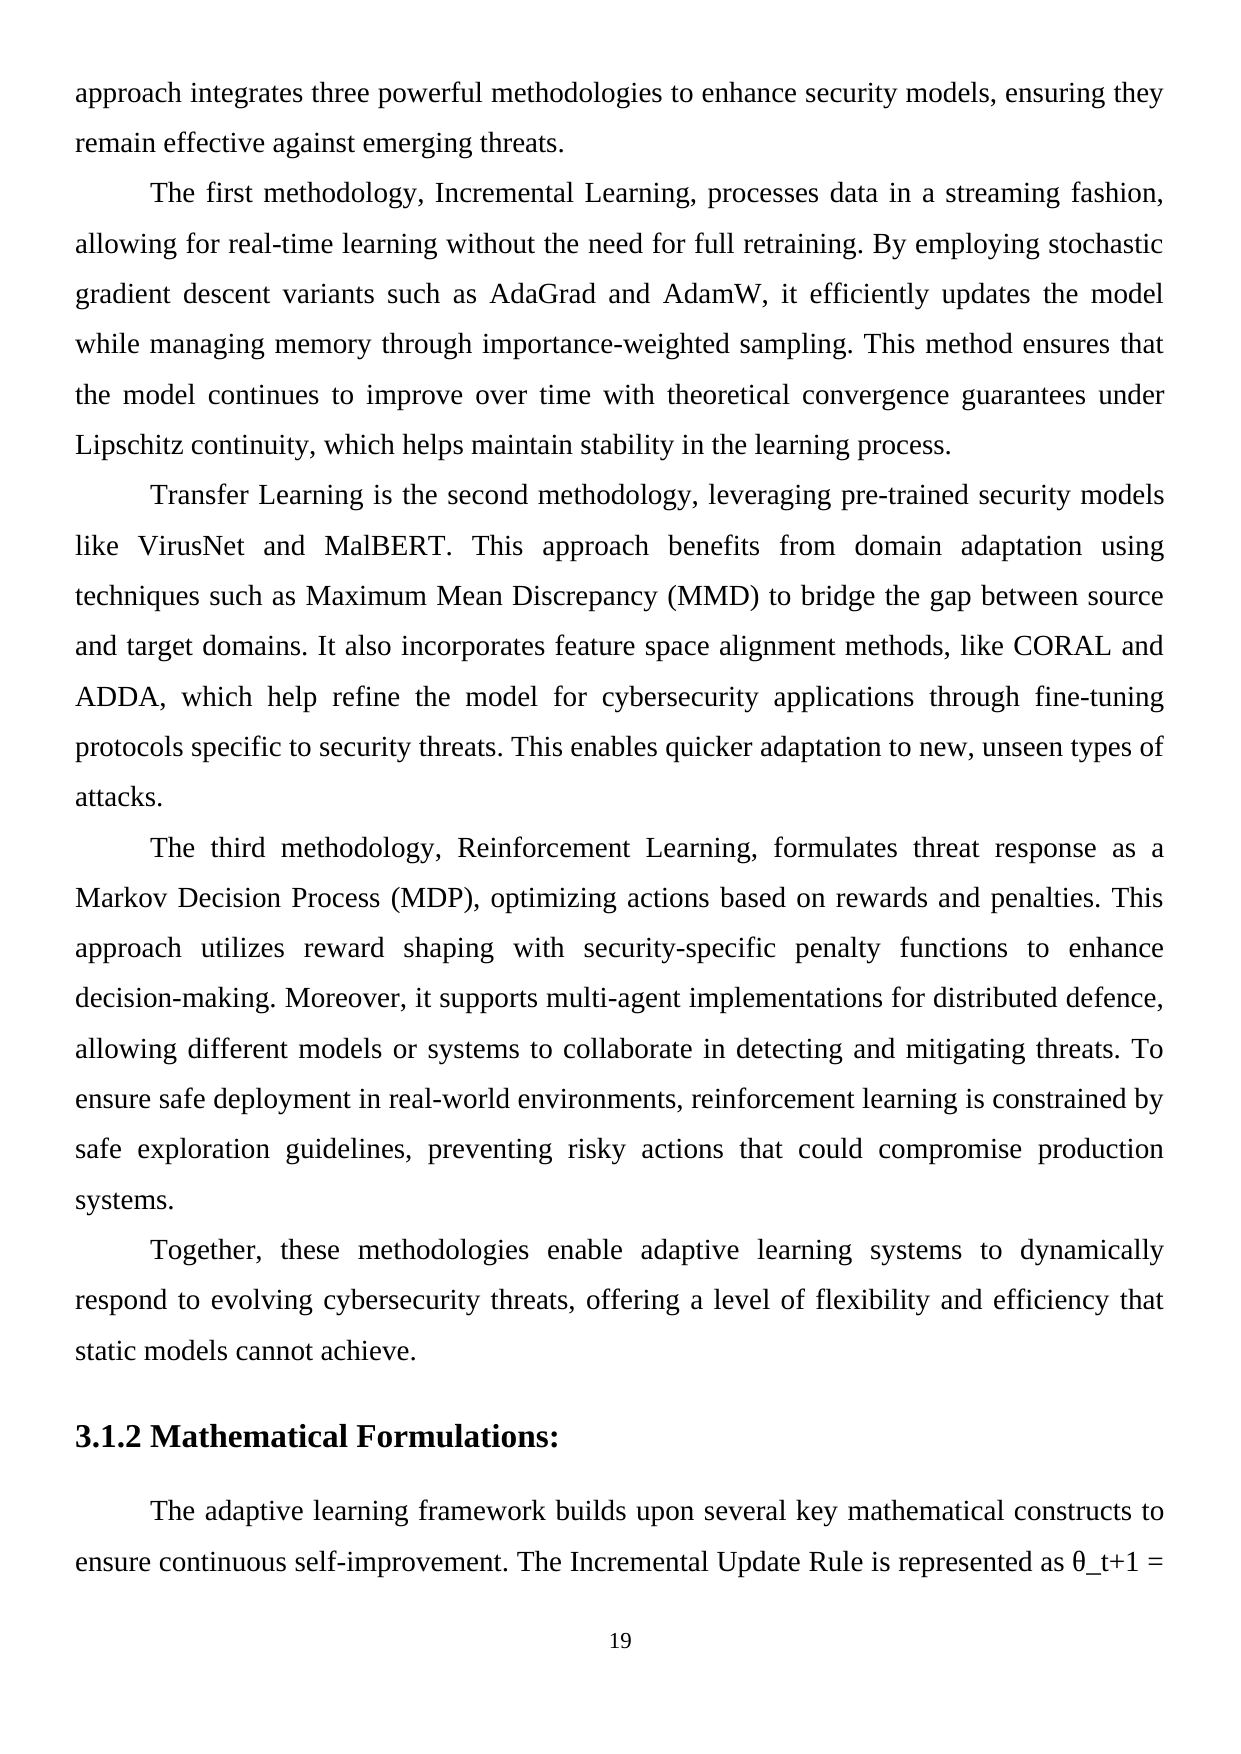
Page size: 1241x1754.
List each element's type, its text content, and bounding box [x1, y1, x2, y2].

text The first methodology, Incremental Learning, processes data in a streaming fashion, allowing for real-time learning without the need for full retraining. By employing stochastic gradient descent variants such as AdaGrad and AdamW, it efficiently updates the model while managing memory through importance-weighted sampling. This method ensures that the model continues to improve over time with theoretical convergence guarantees under Lipschitz continuity, which helps maintain stability in the learning process. [75, 176, 1165, 461]
text Transfer Learning is the second methodology, leveraging pre-trained security models like VirusNet and MalBERT. This approach benefits from domain adaptation using techniques such as Maximum Mean Discrepancy (MMD) to bridge the gap between source and target domains. It also incorporates feature space alignment methods, like CORAL and ADDA, which help refine the model for cybersecurity applications through fine-tuning protocols specific to security threats. This enables quicker adaptation to new, unseen types of attacks. [75, 477, 1165, 813]
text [75, 75, 1165, 159]
text Together, these methodologies enable adaptive learning systems to dynamically respond to evolving cybersecurity threats, offering a level of flexibility and efficiency that static models cannot achieve. [75, 1232, 1165, 1366]
text The third methodology, Reinforcement Learning, formulates threat response as a Markov Decision Process (MDP), optimizing actions based on rewards and penalties. This approach utilizes reward shaping with security-specific penalty functions to enhance decision-making. Moreover, it supports multi-agent implementations for distributed defence, allowing different models or systems to collaborate in detecting and mitigating threats. To ensure safe deployment in real-world environments, reinforcement learning is constrained by safe exploration guidelines, preventing risky actions that could compromise production systems. [75, 830, 1165, 1215]
text 3.1.2 Mathematical Formulations: [75, 1417, 1165, 1455]
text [75, 1493, 1165, 1577]
